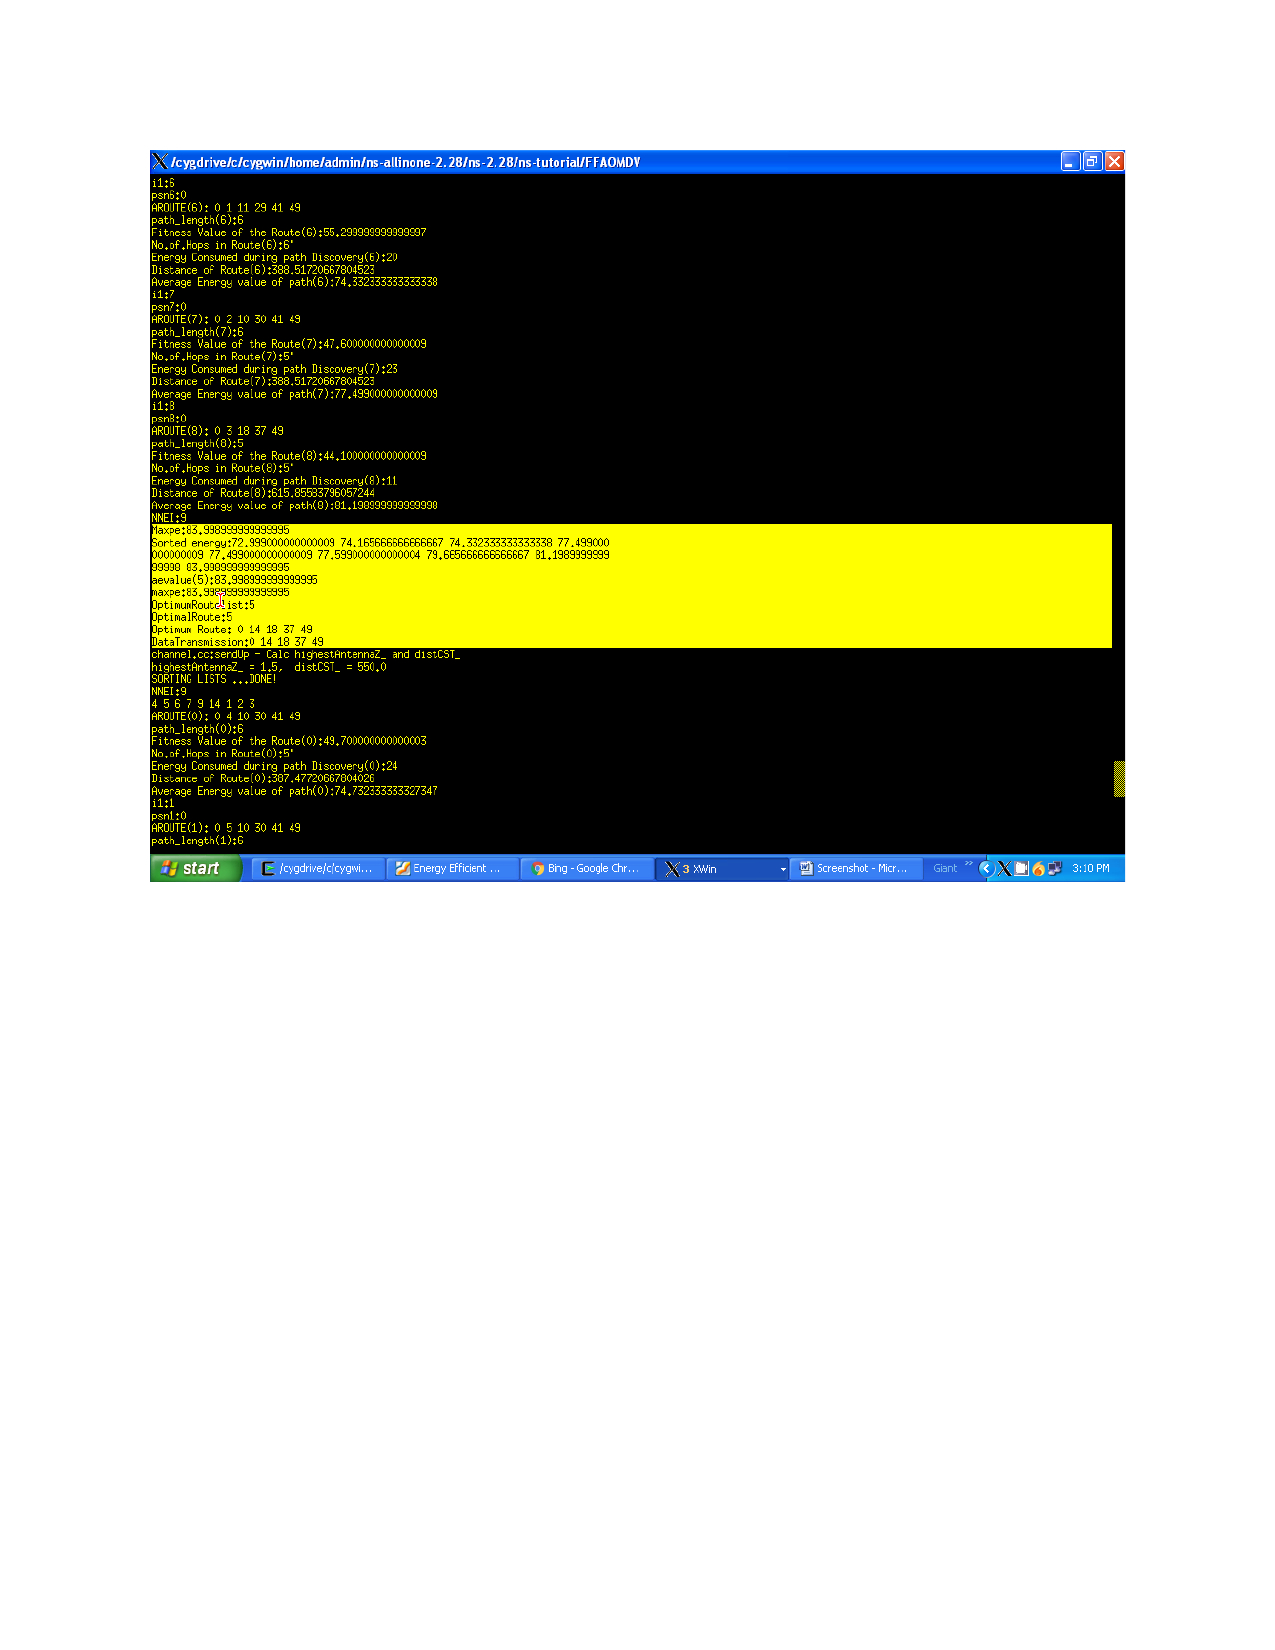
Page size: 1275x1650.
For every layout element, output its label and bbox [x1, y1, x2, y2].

picture [150, 150, 1125, 882]
